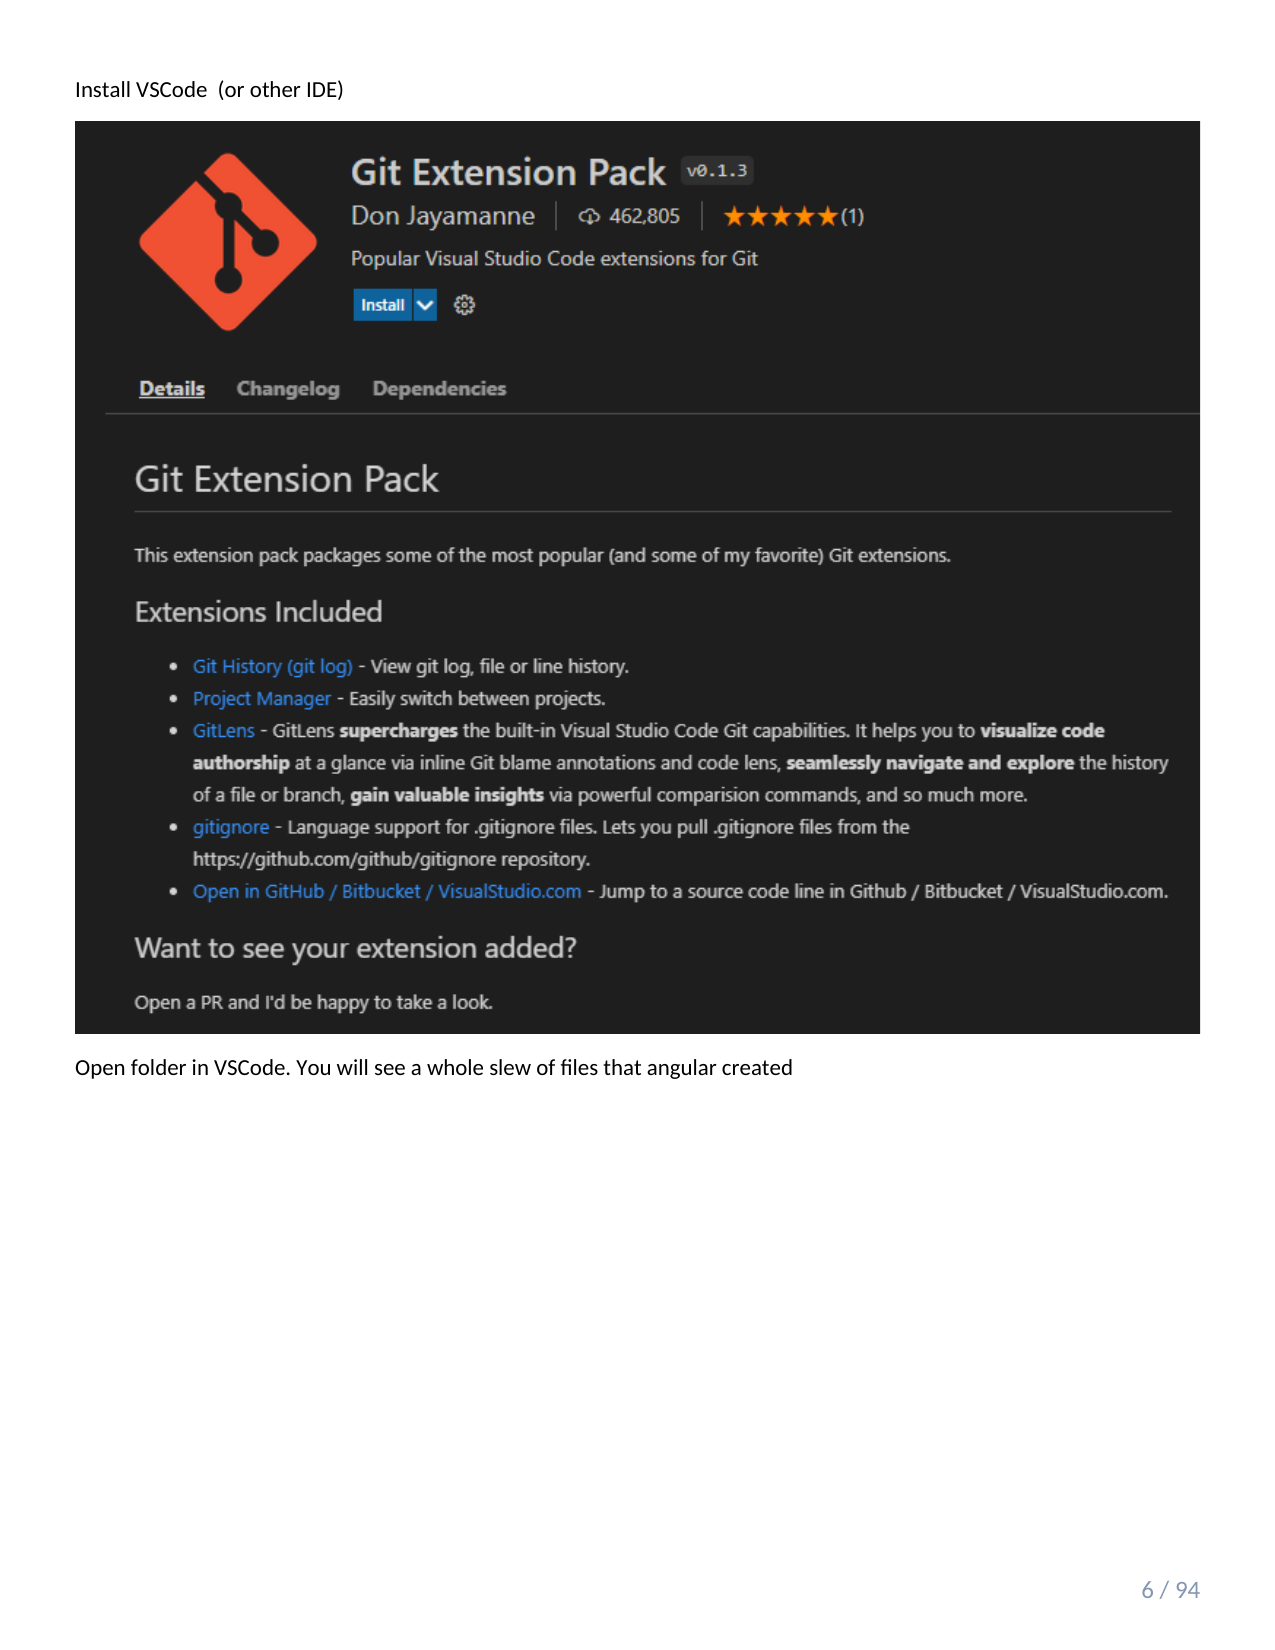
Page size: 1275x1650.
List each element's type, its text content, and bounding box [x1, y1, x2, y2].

text Install VSCode (or other IDE) [75, 75, 1200, 103]
picture [75, 121, 1200, 1034]
text Open folder in VSCode. You will see a whole slew of files that angular created [75, 1053, 1200, 1081]
